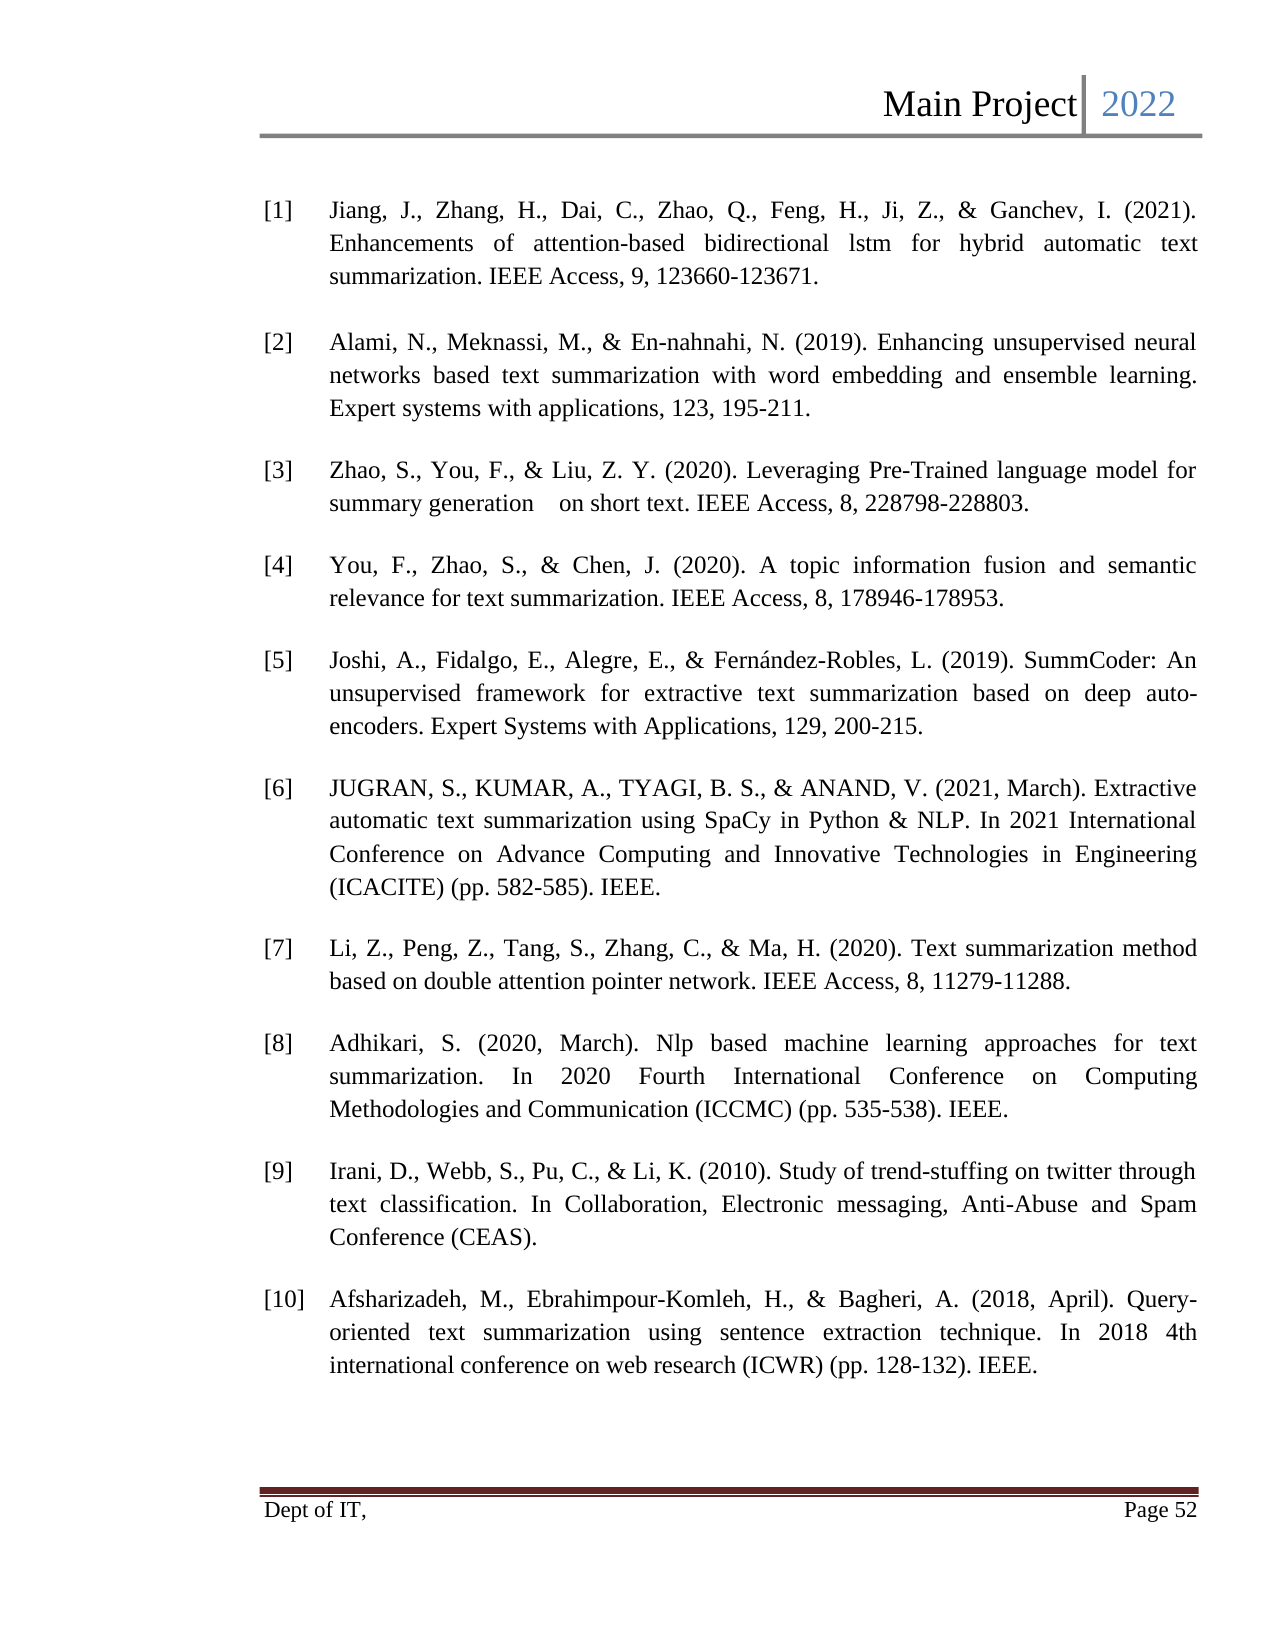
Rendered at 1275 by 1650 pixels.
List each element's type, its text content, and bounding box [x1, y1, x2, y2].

list Li, Z., Peng, Z., Tang, S., Zhang, C., & Ma, H. (2020). Text summarization method based on double attention pointer network. IEEE Access, 8, 11279-11288. [263, 933, 1198, 995]
list Jiang, J., Zhang, H., Dai, C., Zhao, Q., Feng, H., Ji, Z., & Ganchev, I. (2021). Enhancements of attention-based bidirectional lstm for hybrid automatic text summarization. IEEE Access, 9, 123660-123671. [263, 195, 1198, 290]
list You, F., Zhao, S., & Chen, J. (2020). A topic information fusion and semantic relevance for text summarization. IEEE Access, 8, 178946-178953. [263, 550, 1198, 612]
list Adhikari, S. (2020, March). Nlp based machine learning approaches for text summarization. In 2020 Fourth International Conference on Computing Methodologies and Communication (ICCMC) (pp. 535-538). IEEE. [263, 1028, 1198, 1123]
list JUGRAN, S., KUMAR, A., TYAGI, B. S., & ANAND, V. (2021, March). Extractive automatic text summarization using SpaCy in Python & NLP. In 2021 International Conference on Advance Computing and Innovative Technologies in Engineering (ICACITE) (pp. 582-585). IEEE. [263, 773, 1198, 900]
list Zhao, S., You, F., & Liu, Z. Y. (2020). Leveraging Pre-Trained language model for summary generation on short text. IEEE Access, 8, 228798-228803. [263, 455, 1198, 517]
list Irani, D., Webb, S., Pu, C., & Li, K. (2010). Study of trend-stuffing on twitter through text classification. In Collaboration, Electronic messaging, Anti-Abuse and Spam Conference (CEAS). [263, 1156, 1198, 1251]
list Alami, N., Meknassi, M., & En-nahnahi, N. (2019). Enhancing unsupervised neural networks based text summarization with word embedding and ensemble learning. Expert systems with applications, 123, 195-211. [263, 327, 1198, 422]
list Joshi, A., Fidalgo, E., Alegre, E., & Fernández-Robles, L. (2019). SummCoder: An unsupervised framework for extractive text summarization based on deep auto-encoders. Expert Systems with Applications, 129, 200-215. [263, 645, 1198, 739]
list Afsharizadeh, M., Ebrahimpour-Komleh, H., & Bagheri, A. (2018, April). Query-oriented text summarization using sentence extraction technique. In 2018 4th international conference on web research (ICWR) (pp. 128-132). IEEE. [263, 1284, 1198, 1379]
